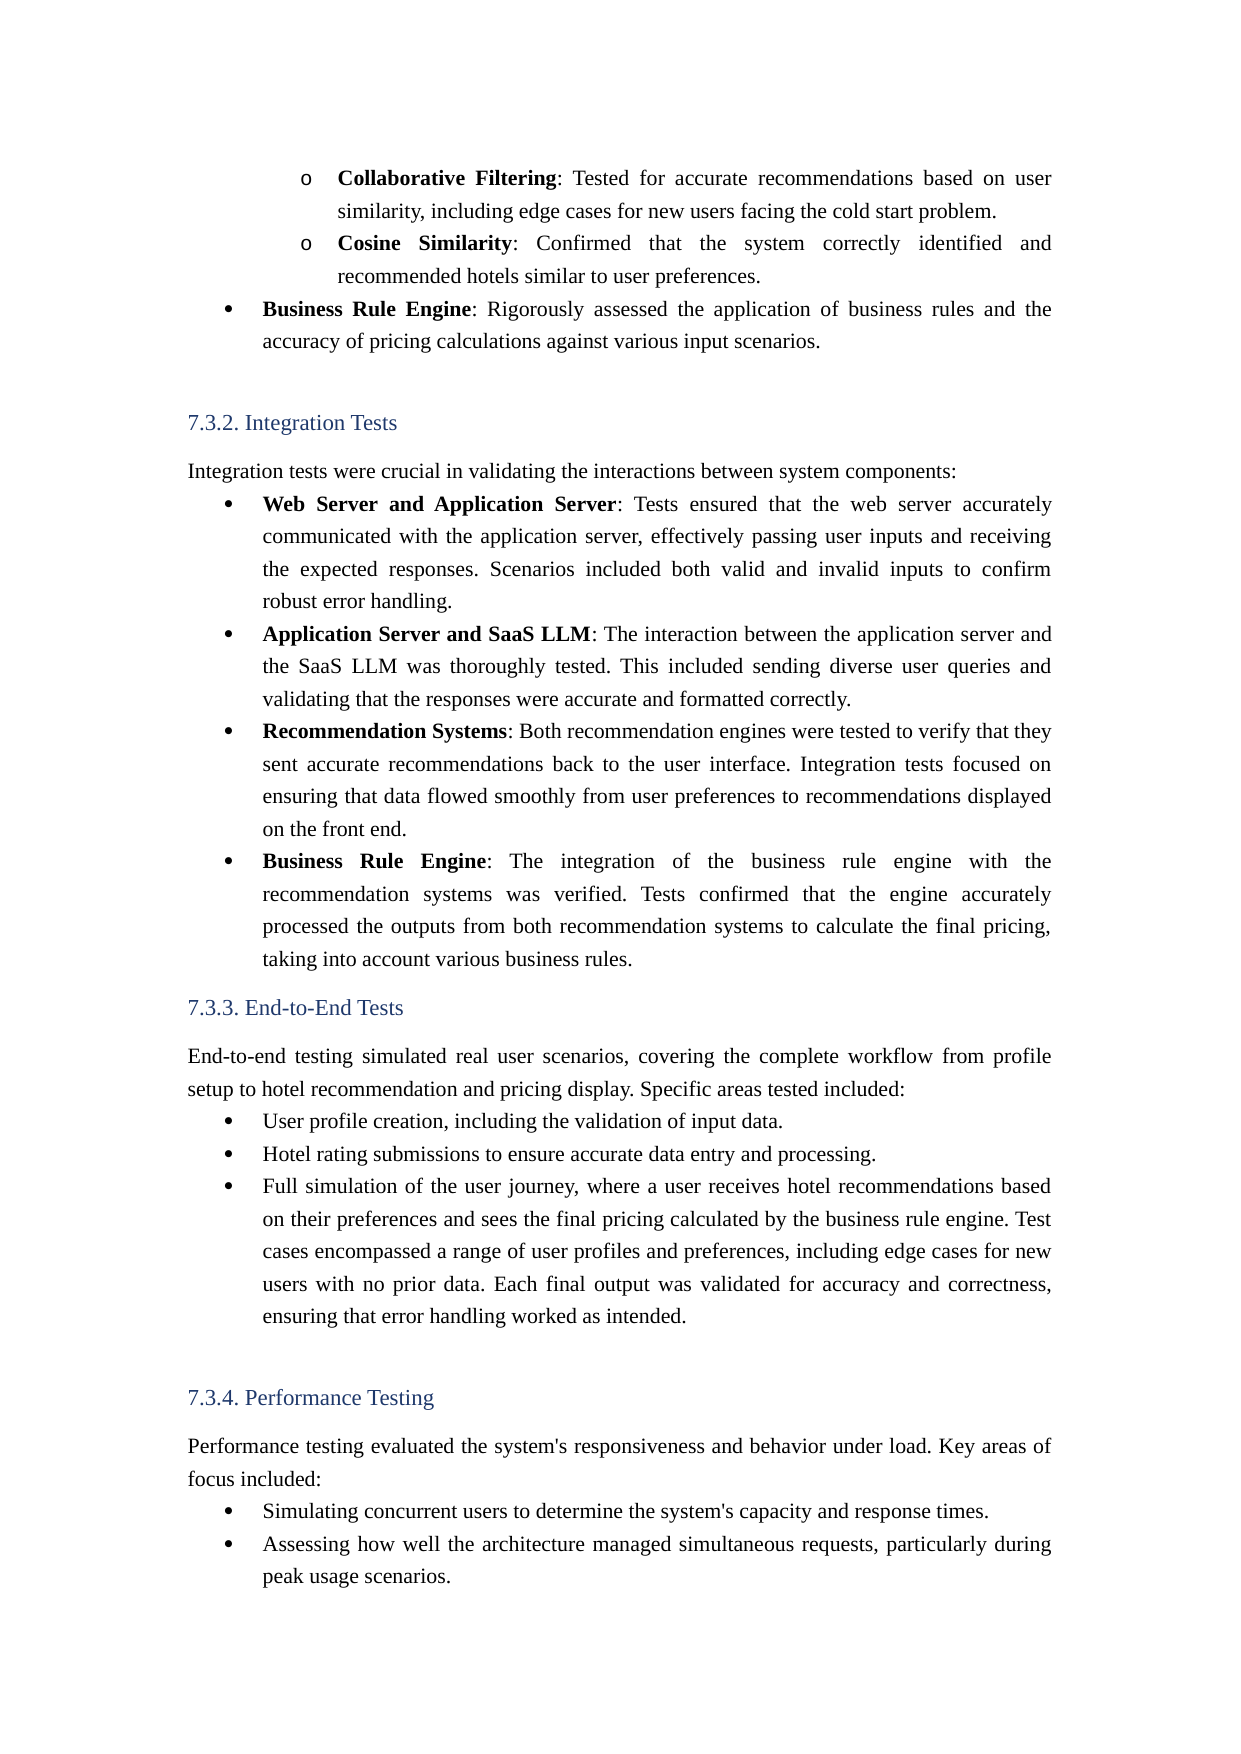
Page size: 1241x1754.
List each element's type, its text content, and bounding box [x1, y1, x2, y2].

list Business Rule Engine: The integration of the business rule engine with the recommendation systems was verified. Tests confirmed that the engine accurately processed the outputs from both recommendation systems to calculate the final pricing, taking into account various business rules. [225, 844, 1053, 974]
text 7.3.2. Integration Tests [187, 406, 1053, 438]
list Business Rule Engine: Rigorously assessed the application of business rules and the accuracy of pricing calculations against various input scenarios. [225, 292, 1053, 357]
text End-to-end testing simulated real user scenarios, covering the complete workflow from profile setup to hotel recommendation and pricing display. Specific areas tested included: [187, 1039, 1053, 1104]
list Recommendation Systems: Both recommendation engines were tested to verify that they sent accurate recommendations back to the user interface. Integration tests focused on ensuring that data flowed smoothly from user preferences to recommendations displayed on the front end. [225, 714, 1053, 844]
text 7.3.4. Performance Testing [187, 1381, 1053, 1413]
list Web Server and Application Server: Tests ensured that the web server accurately communicated with the application server, effectively passing user inputs and receiving the expected responses. Scenarios included both valid and invalid inputs to confirm robust error handling. [225, 487, 1053, 617]
text Performance testing evaluated the system's responsiveness and behavior under load. Key areas of focus included: [187, 1429, 1053, 1494]
list Assessing how well the architecture managed simultaneous requests, particularly during peak usage scenarios. [225, 1527, 1053, 1592]
list Hotel rating submissions to ensure accurate data entry and processing. [225, 1137, 1053, 1169]
list Cosine Similarity: Confirmed that the system correctly identified and recommended hotels similar to user preferences. [300, 227, 1053, 292]
list User profile creation, including the validation of input data. [225, 1104, 1053, 1137]
list Full simulation of the user journey, where a user receives hotel recommendations based on their preferences and sees the final pricing calculated by the business rule engine. Test cases encompassed a range of user profiles and preferences, including edge cases for new users with no prior data. Each final output was validated for accuracy and correctness, ensuring that error handling worked as intended. [225, 1169, 1053, 1332]
text 7.3.3. End-to-End Tests [187, 991, 1053, 1023]
list Collaborative Filtering: Tested for accurate recommendations based on user similarity, including edge cases for new users facing the cold start problem. [300, 162, 1053, 227]
list Simulating concurrent users to determine the system's capacity and response times. [225, 1494, 1053, 1527]
list Application Server and SaaS LLM: The interaction between the application server and the SaaS LLM was thoroughly tested. This included sending diverse user queries and validating that the responses were accurate and formatted correctly. [225, 617, 1053, 714]
text Integration tests were crucial in validating the interactions between system components: [187, 454, 1053, 487]
